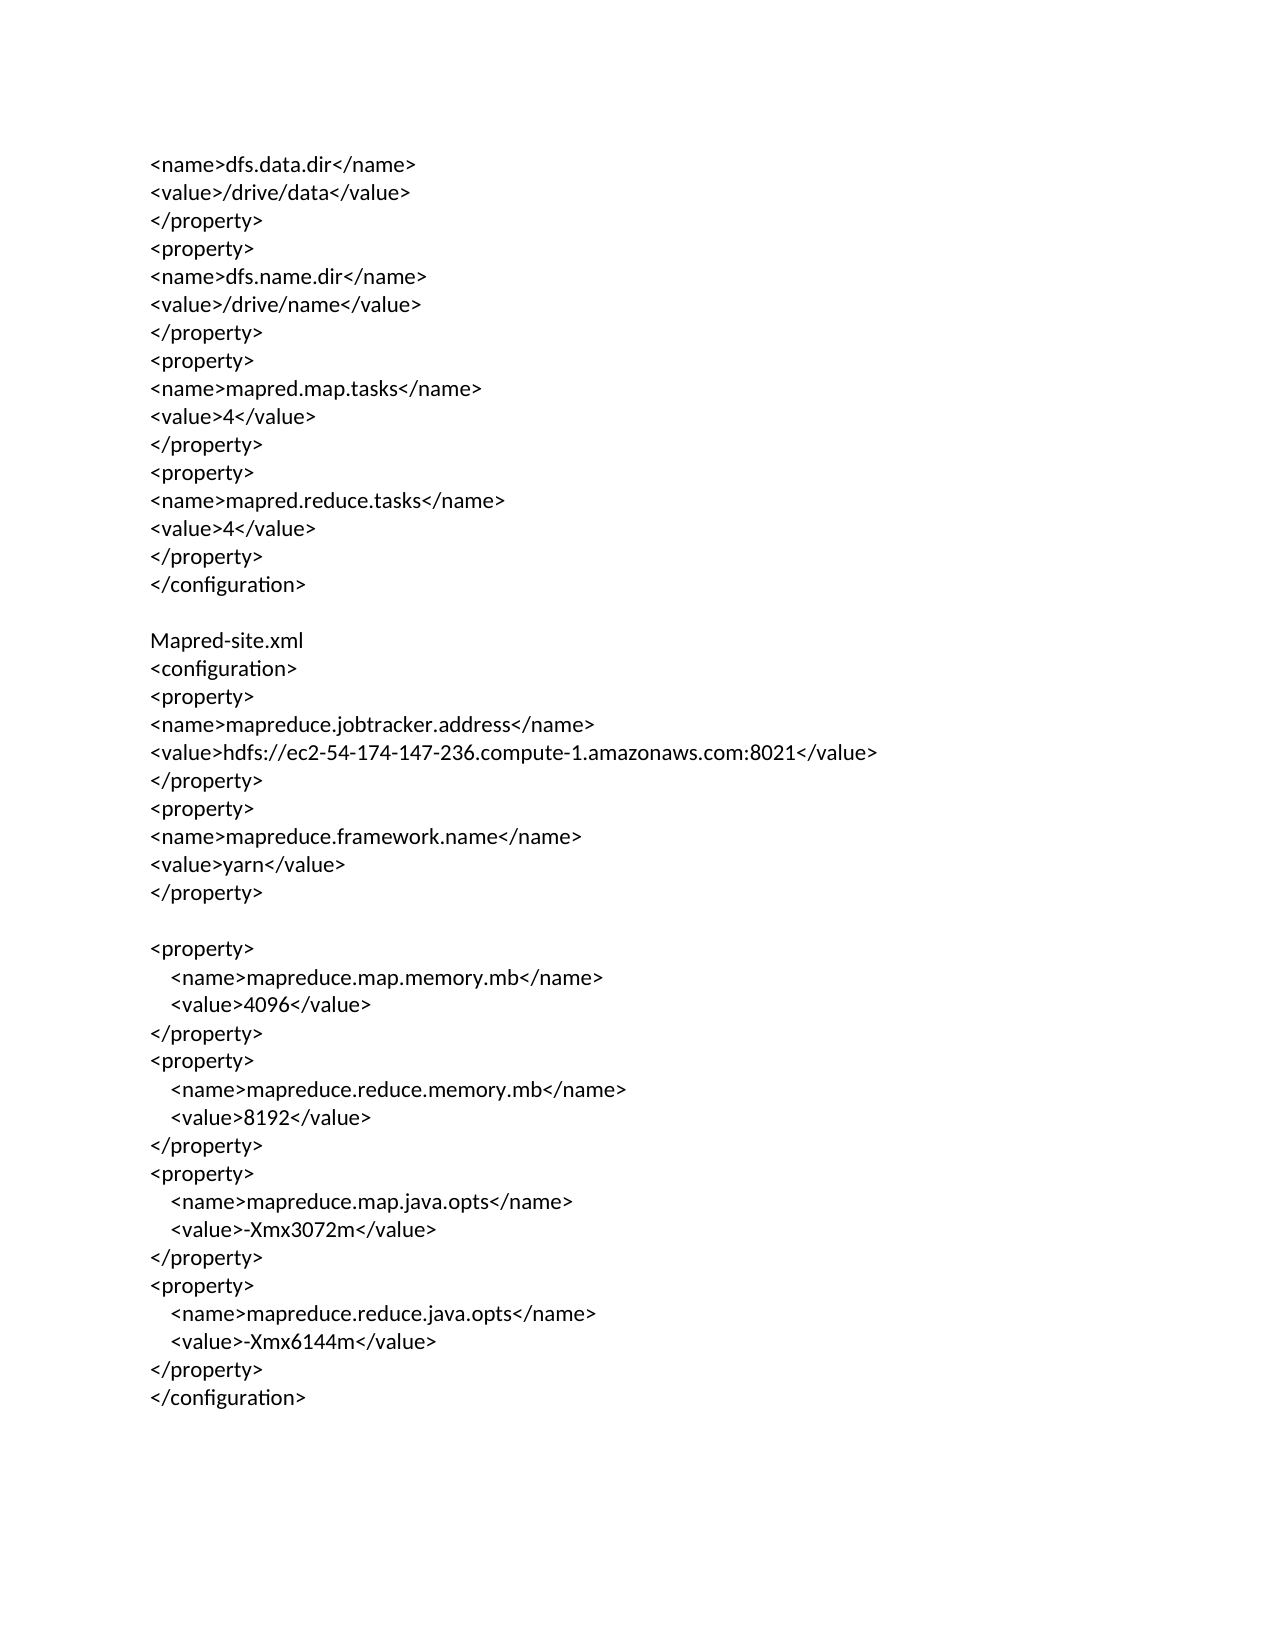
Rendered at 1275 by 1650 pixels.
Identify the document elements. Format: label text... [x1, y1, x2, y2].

text </property> [150, 318, 1125, 346]
text <name>mapreduce.map.memory.mb</name> [150, 963, 1125, 991]
text </property> [150, 1355, 1125, 1383]
text <property> [150, 1159, 1125, 1187]
text <name>mapred.reduce.tasks</name> [150, 486, 1125, 514]
text <property> [150, 1047, 1125, 1075]
text <value>/drive/data</value> [150, 178, 1125, 206]
text <name>dfs.name.dir</name> [150, 262, 1125, 290]
text <value>8192</value> [150, 1103, 1125, 1131]
text <property> [150, 234, 1125, 262]
text <name>mapreduce.jobtracker.address</name> [150, 710, 1125, 738]
text </property> [150, 1131, 1125, 1159]
text </property> [150, 766, 1125, 794]
text <name>mapreduce.map.java.opts</name> [150, 1187, 1125, 1215]
text Mapred-site.xml [150, 626, 1125, 654]
text <value>/drive/name</value> [150, 290, 1125, 318]
text <property> [150, 458, 1125, 486]
text <property> [150, 682, 1125, 710]
text <value>yarn</value> [150, 851, 1125, 878]
text </property> [150, 542, 1125, 570]
text <value>-Xmx3072m</value> [150, 1215, 1125, 1243]
text </property> [150, 1019, 1125, 1047]
text <name>mapreduce.reduce.memory.mb</name> [150, 1075, 1125, 1103]
text </property> [150, 430, 1125, 458]
text </property> [150, 878, 1125, 907]
text <name>mapreduce.framework.name</name> [150, 822, 1125, 851]
text <property> [150, 794, 1125, 822]
text <name>mapred.map.tasks</name> [150, 374, 1125, 402]
text <property> [150, 934, 1125, 963]
text </property> [150, 1243, 1125, 1271]
text <property> [150, 346, 1125, 374]
text </configuration> [150, 570, 1125, 598]
text </property> [150, 206, 1125, 234]
text <value>hdfs://ec2-54-174-147-236.compute-1.amazonaws.com:8021</value> [150, 738, 1125, 766]
text <value>-Xmx6144m</value> [150, 1327, 1125, 1355]
text </configuration> [150, 1383, 1125, 1411]
text <property> [150, 1271, 1125, 1299]
text <name>mapreduce.reduce.java.opts</name> [150, 1299, 1125, 1327]
text <configuration> [150, 654, 1125, 682]
text <value>4096</value> [150, 991, 1125, 1019]
text <value>4</value> [150, 402, 1125, 430]
text <name>dfs.data.dir</name> [150, 150, 1125, 178]
text <value>4</value> [150, 514, 1125, 542]
